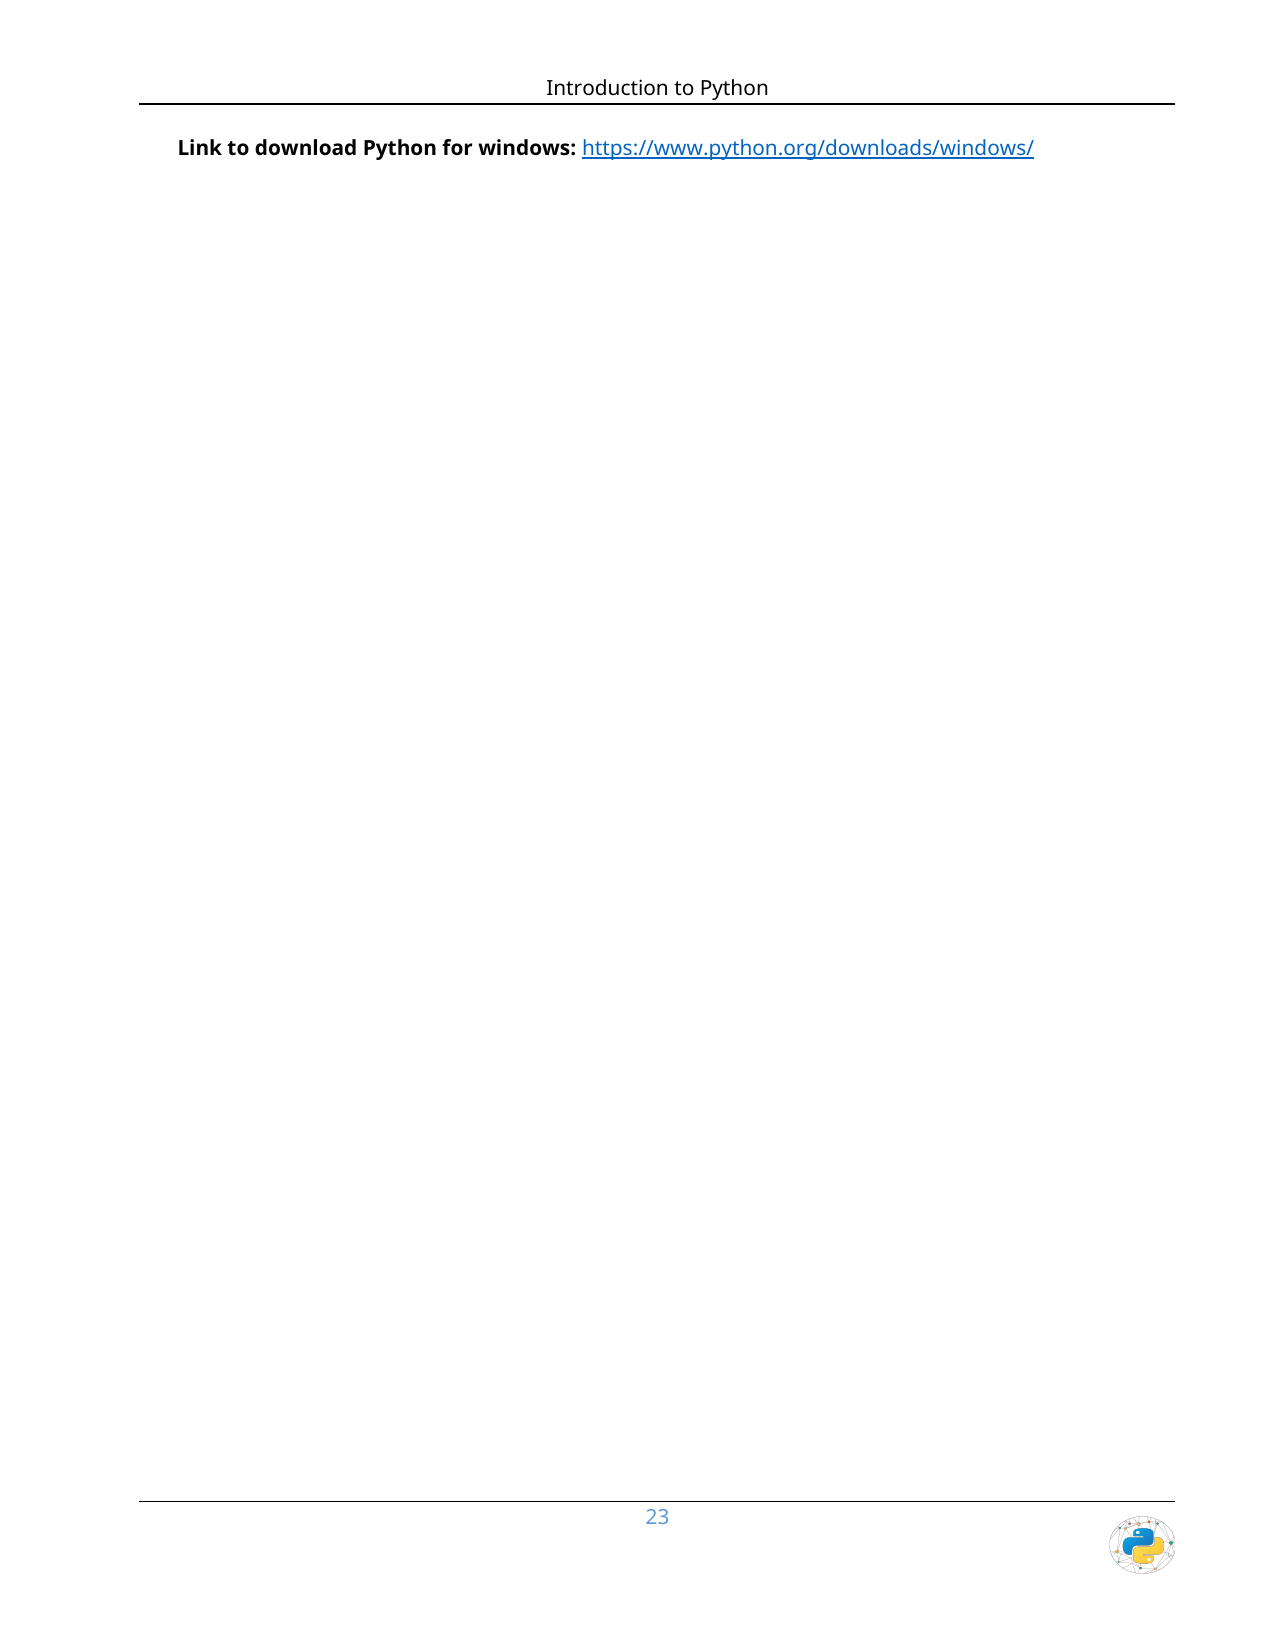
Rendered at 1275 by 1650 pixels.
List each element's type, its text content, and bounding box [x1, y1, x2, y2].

text Link to download Python for windows: https://www.python.org/downloads/windows/ [139, 133, 1175, 162]
picture [1109, 1516, 1176, 1574]
